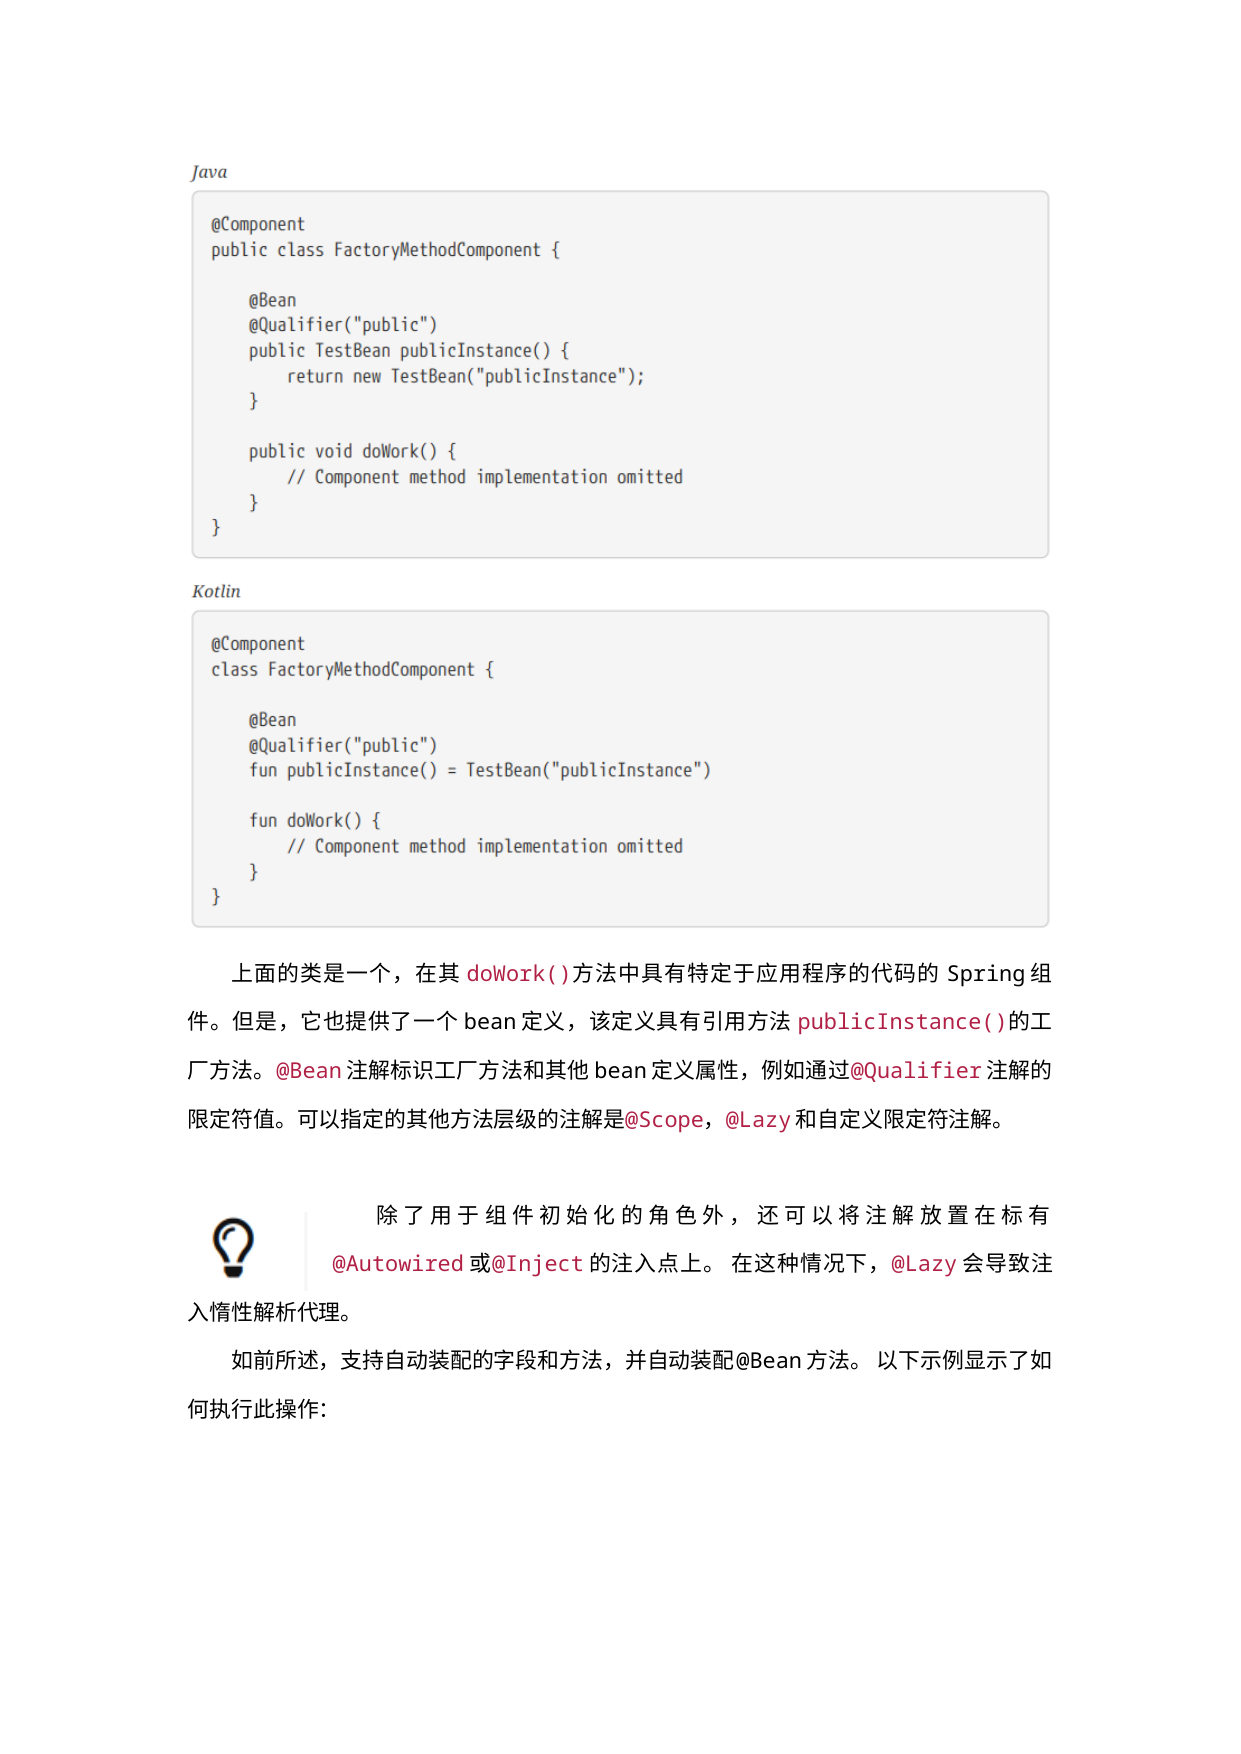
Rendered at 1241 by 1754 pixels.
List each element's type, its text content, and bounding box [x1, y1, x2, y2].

text 除了用于组件初始化的角色外，还可以将注解放置在标有@Autowired或@Inject的注入点上。 在这种情况下，@Lazy会导致注入惰性解析代理。 [187, 1197, 1053, 1327]
picture [187, 162, 1053, 932]
picture [202, 1212, 314, 1291]
text 上面的类是一个，在其doWork()方法中具有特定于应用程序的代码的Spring组件。但是，它也提供了一个bean定义，该定义具有引用方法publicInstance()的工厂方法。@Bean注解标识工厂方法和其他bean定义属性，例如通过@Qualifier注解的限定符值。可以指定的其他方法层级的注解是@Scope，@Lazy和自定义限定符注解。 [187, 955, 1053, 1134]
text 如前所述，支持自动装配的字段和方法，并自动装配@Bean方法。 以下示例显示了如何执行此操作： [187, 1343, 1053, 1424]
